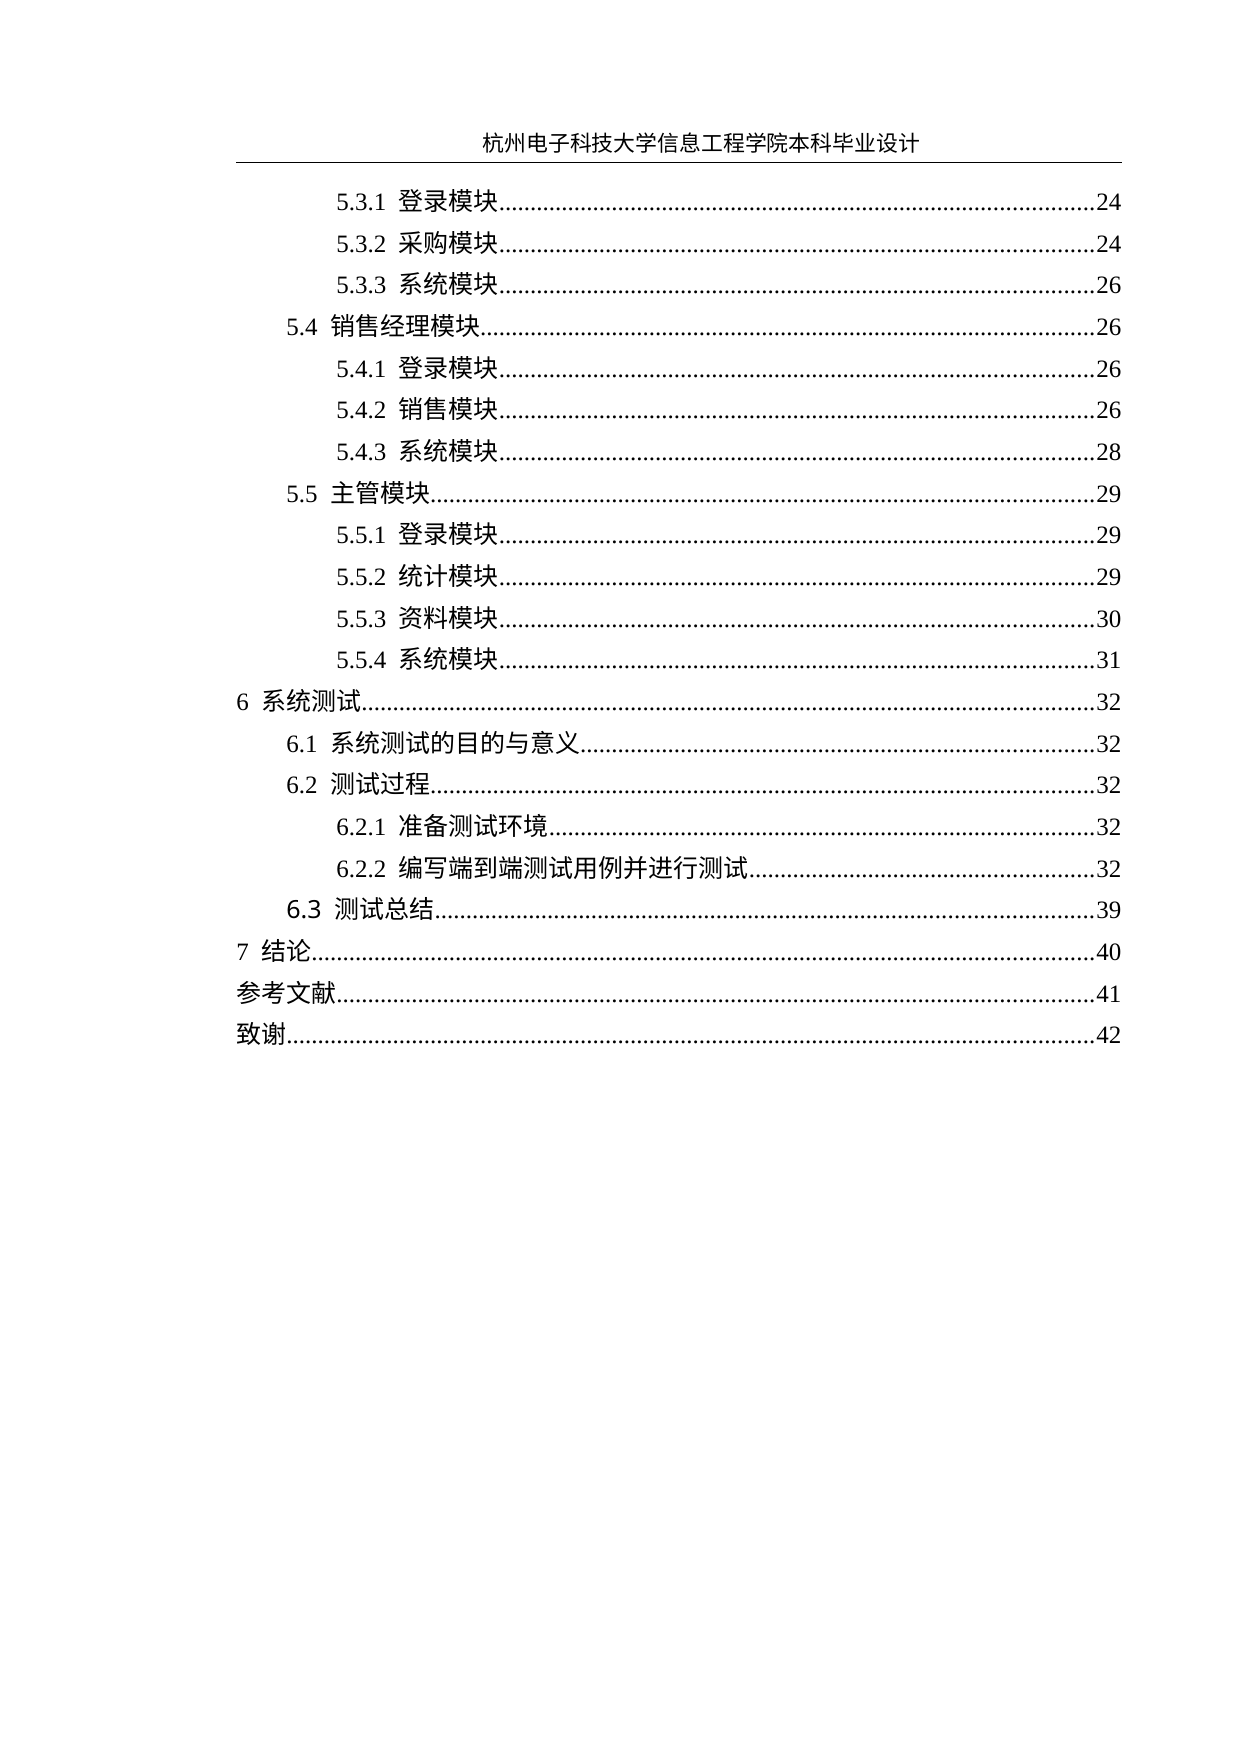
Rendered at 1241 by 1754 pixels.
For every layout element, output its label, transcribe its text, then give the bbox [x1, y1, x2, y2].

text 6.2.1 准备测试环境 32 [336, 802, 1122, 844]
text 5.4 销售经理模块 26 [286, 302, 1122, 344]
text 5.4.3 系统模块 28 [336, 427, 1122, 469]
text 5.5 主管模块 29 [286, 469, 1122, 511]
text 5.5.3 资料模块 30 [336, 594, 1122, 636]
text 6 系统测试 32 [236, 677, 1122, 719]
text 5.5.2 统计模块 29 [336, 552, 1122, 594]
text 6.2.2 编写端到端测试用例并进行测试 32 [336, 844, 1122, 886]
text 7 结论 40 [236, 927, 1122, 969]
text 5.5.4 系统模块 31 [336, 636, 1122, 677]
text 参考文献 41 [236, 969, 1122, 1011]
text 5.3.1 登录模块 24 [336, 177, 1122, 219]
text 6.3 测试总结 39 [286, 886, 1122, 927]
text 6.2 测试过程 32 [286, 761, 1122, 802]
text 5.4.1 登录模块 26 [336, 344, 1122, 386]
text 5.3.3 系统模块 26 [336, 261, 1122, 302]
text 致谢 42 [236, 1011, 1122, 1052]
text 6.1 系统测试的目的与意义 32 [286, 719, 1122, 761]
text 5.3.2 采购模块 24 [336, 219, 1122, 261]
text 5.4.2 销售模块 26 [336, 386, 1122, 427]
text 5.5.1 登录模块 29 [336, 511, 1122, 552]
